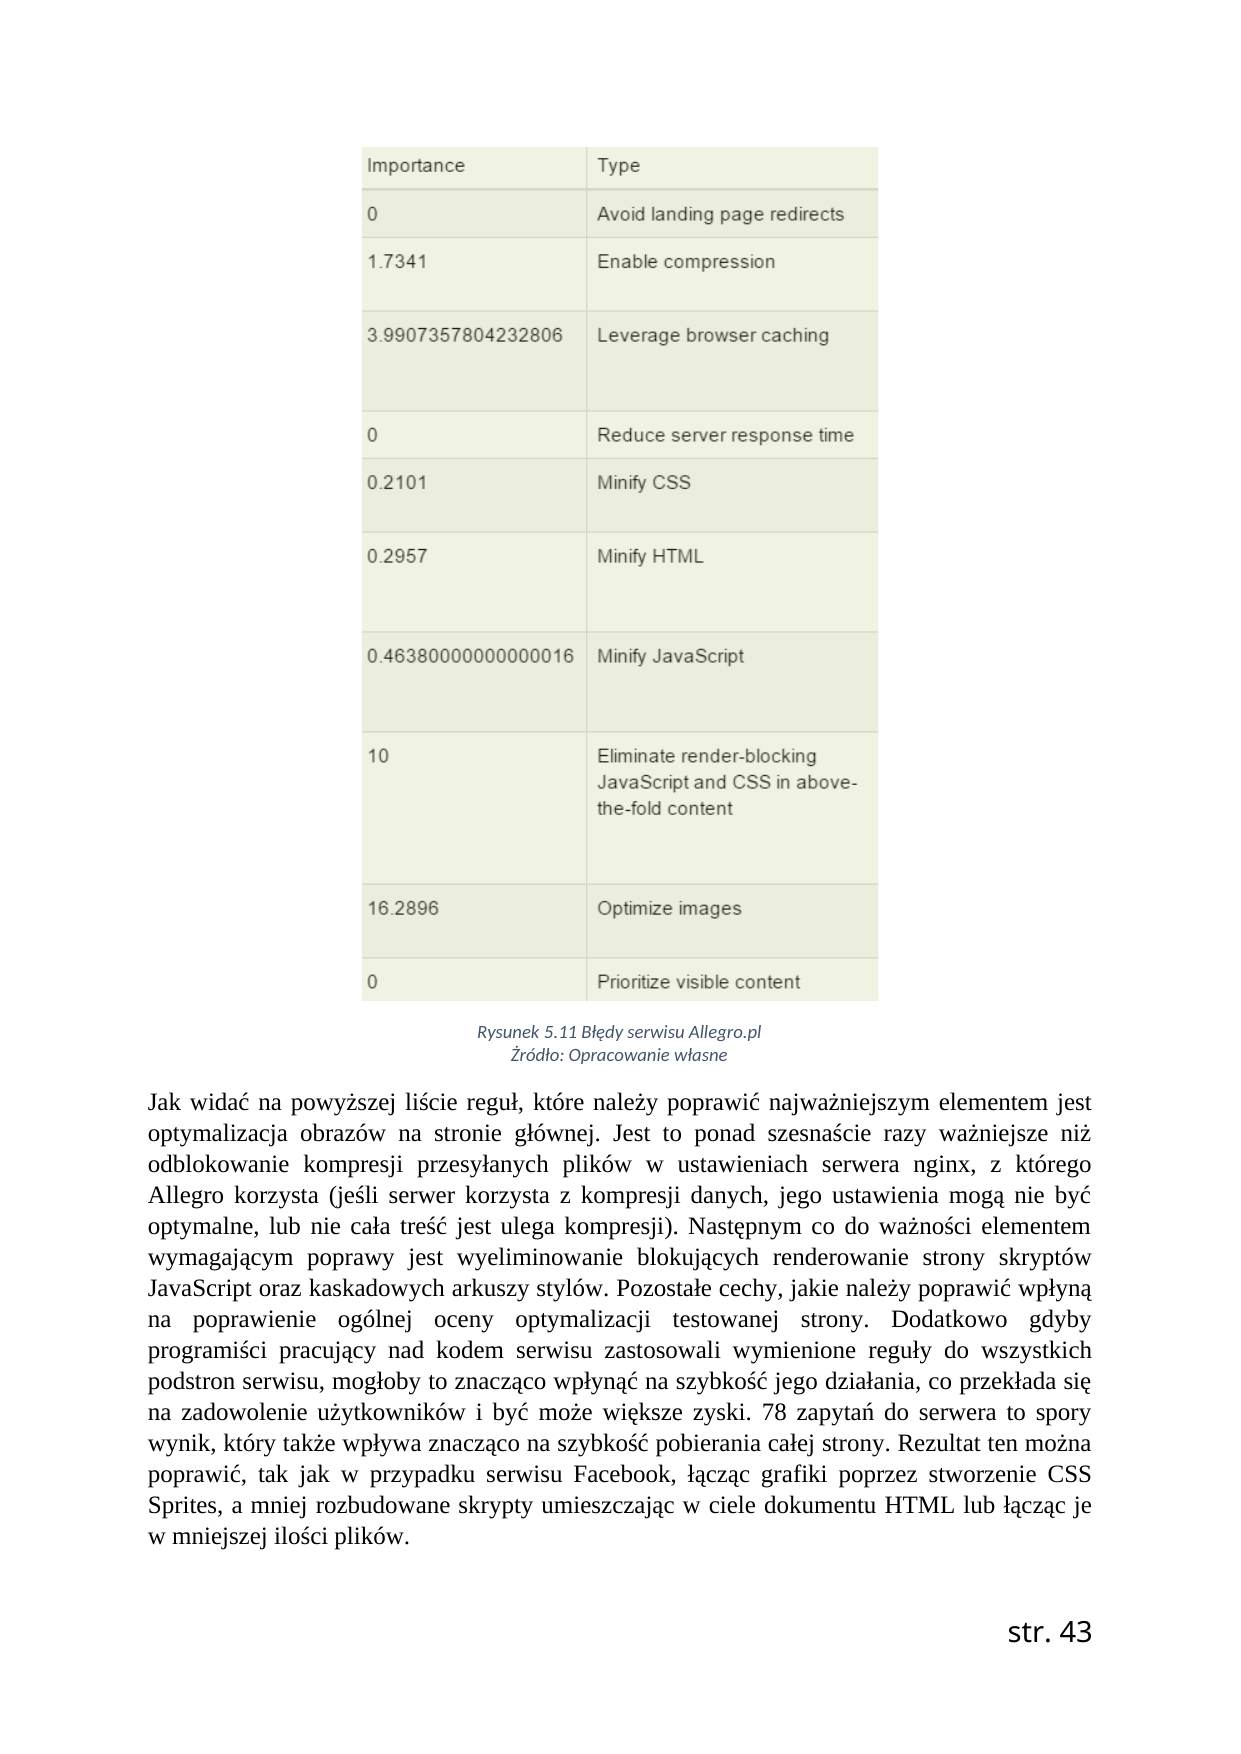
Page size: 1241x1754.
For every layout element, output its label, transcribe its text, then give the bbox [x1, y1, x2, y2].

picture [361, 147, 879, 1001]
text Jak widać na powyższej liście reguł, które należy poprawić najważniejszym elementem jest optymalizacja obrazów na stronie głównej. Jest to ponad szesnaście razy ważniejsze niż odblokowanie kompresji przesyłanych plików w ustawieniach serwera nginx, z którego Allegro korzysta (jeśli serwer korzysta z kompresji danych, jego ustawienia mogą nie być optymalne, lub nie cała treść jest ulega kompresji). Następnym co do ważności elementem wymagającym poprawy jest wyeliminowanie blokujących renderowanie strony skryptów JavaScript oraz kaskadowych arkuszy stylów. Pozostałe cechy, jakie należy poprawić wpłyną na poprawienie ogólnej oceny optymalizacji testowanej strony. Dodatkowo gdyby programiści pracujący nad kodem serwisu zastosowali wymienione reguły do wszystkich podstron serwisu, mogłoby to znacząco wpłynąć na szybkość jego działania, co przekłada się na zadowolenie użytkowników i być może większe zyski. 78 zapytań do serwera to spory wynik, który także wpływa znacząco na szybkość pobierania całej strony. Rezultat ten można poprawić, tak jak w przypadku serwisu Facebook, łącząc grafiki poprzez stworzenie CSS Sprites, a mniej rozbudowane skrypty umieszczając w ciele dokumentu HTML lub łącząc je w mniejszej ilości plików. [148, 1087, 1093, 1550]
